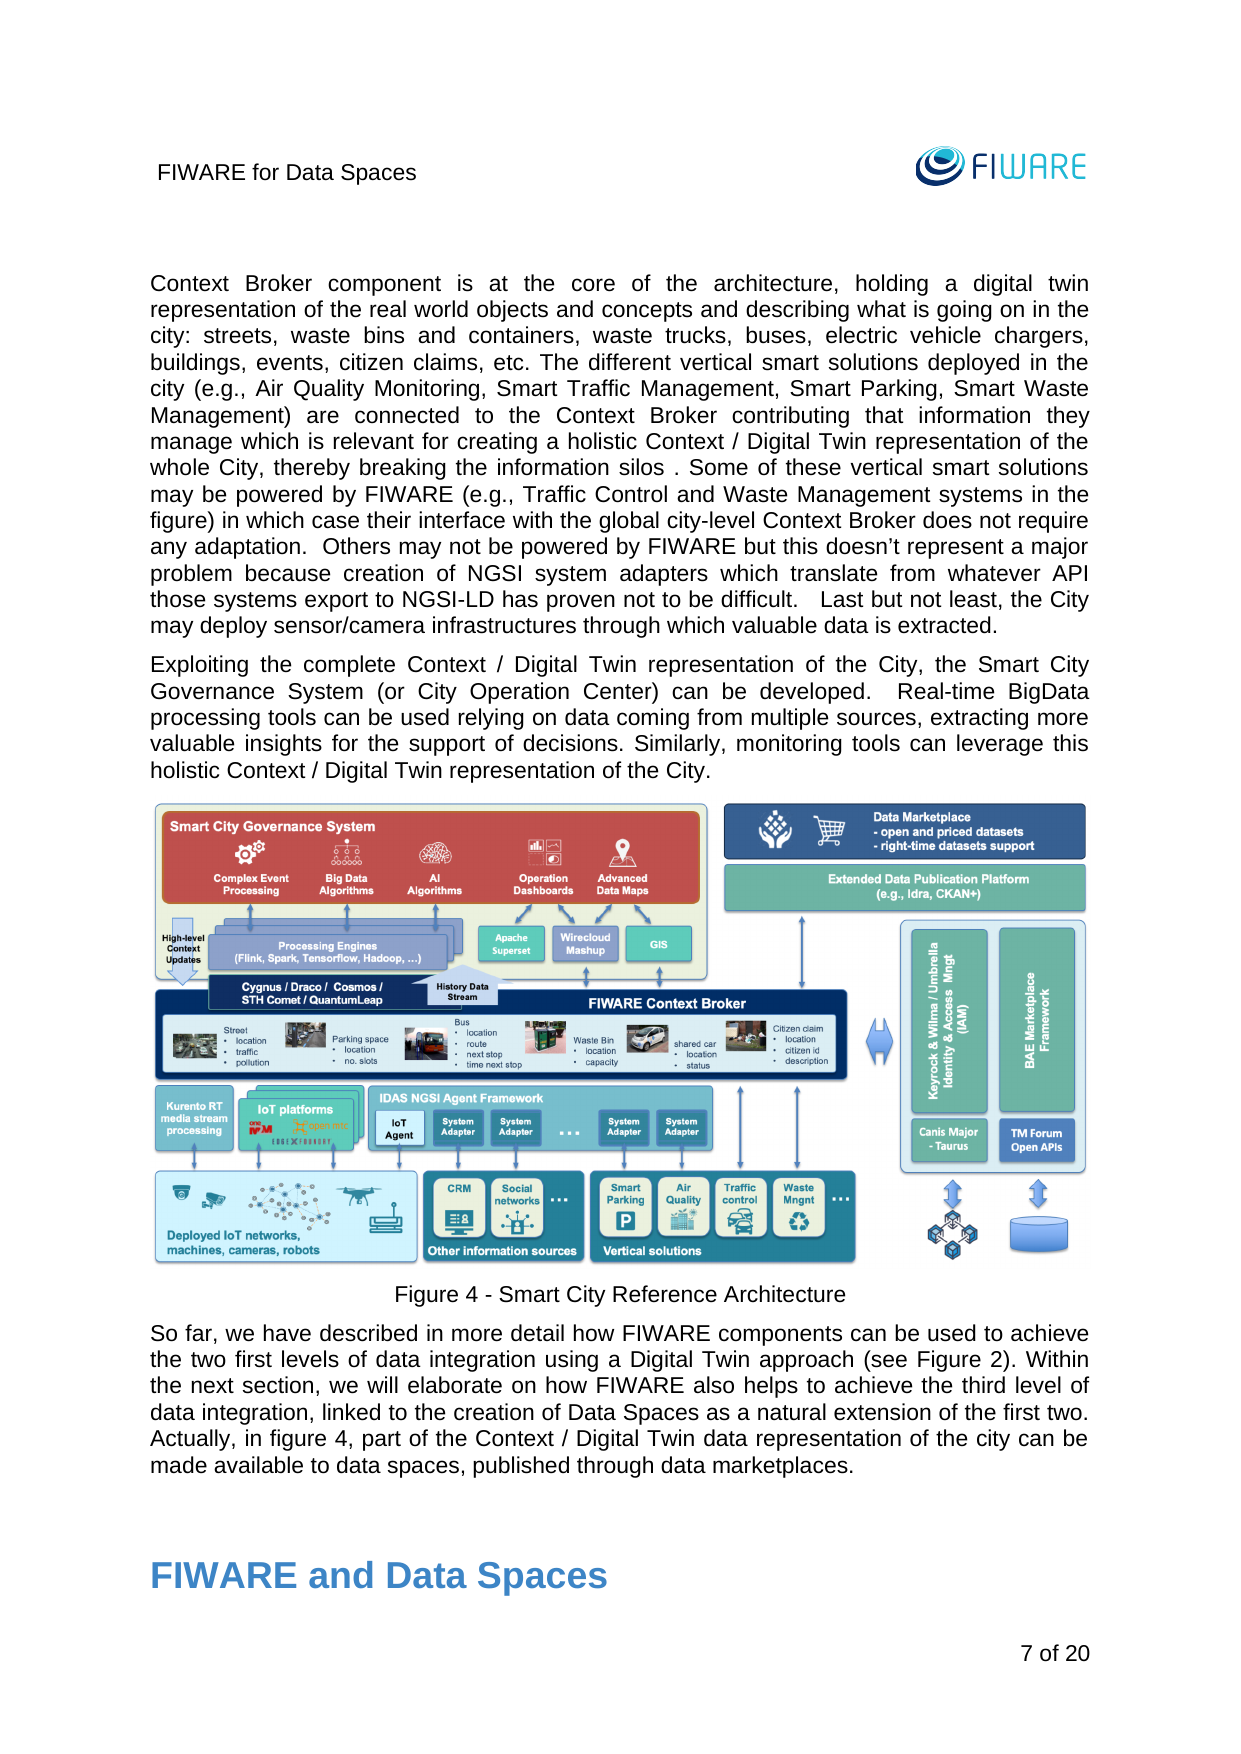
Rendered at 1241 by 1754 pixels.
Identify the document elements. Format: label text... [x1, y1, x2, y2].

text Figure 4 - Smart City Reference Architecture [150, 1281, 1090, 1307]
picture [150, 795, 1091, 1269]
text Exploiting the complete Context / Digital Twin representation of the City, the Smart City Governance System (or City Operation Center) can be developed. Real-time BigData processing tools can be used relying on data coming from multiple sources, extracting more valuable insights for the support of decisions. Similarly, monitoring tools can leverage this holistic Context / Digital Twin representation of the City. [150, 651, 1090, 783]
subtitle FIWARE and Data Spaces [150, 1553, 1090, 1596]
picture [916, 146, 1086, 186]
text So far, we have described in more detail how FIWARE components can be used to achieve the two first levels of data integration using a Digital Twin approach (see Figure 2). Within the next section, we will elaborate on how FIWARE also helps to achieve the third level of data integration, linked to the creation of Data Spaces as a natural extension of the first two. Actually, in figure 4, part of the Context / Digital Twin data representation of the city can be made available to data spaces, published through data marketplaces. [150, 1320, 1090, 1478]
